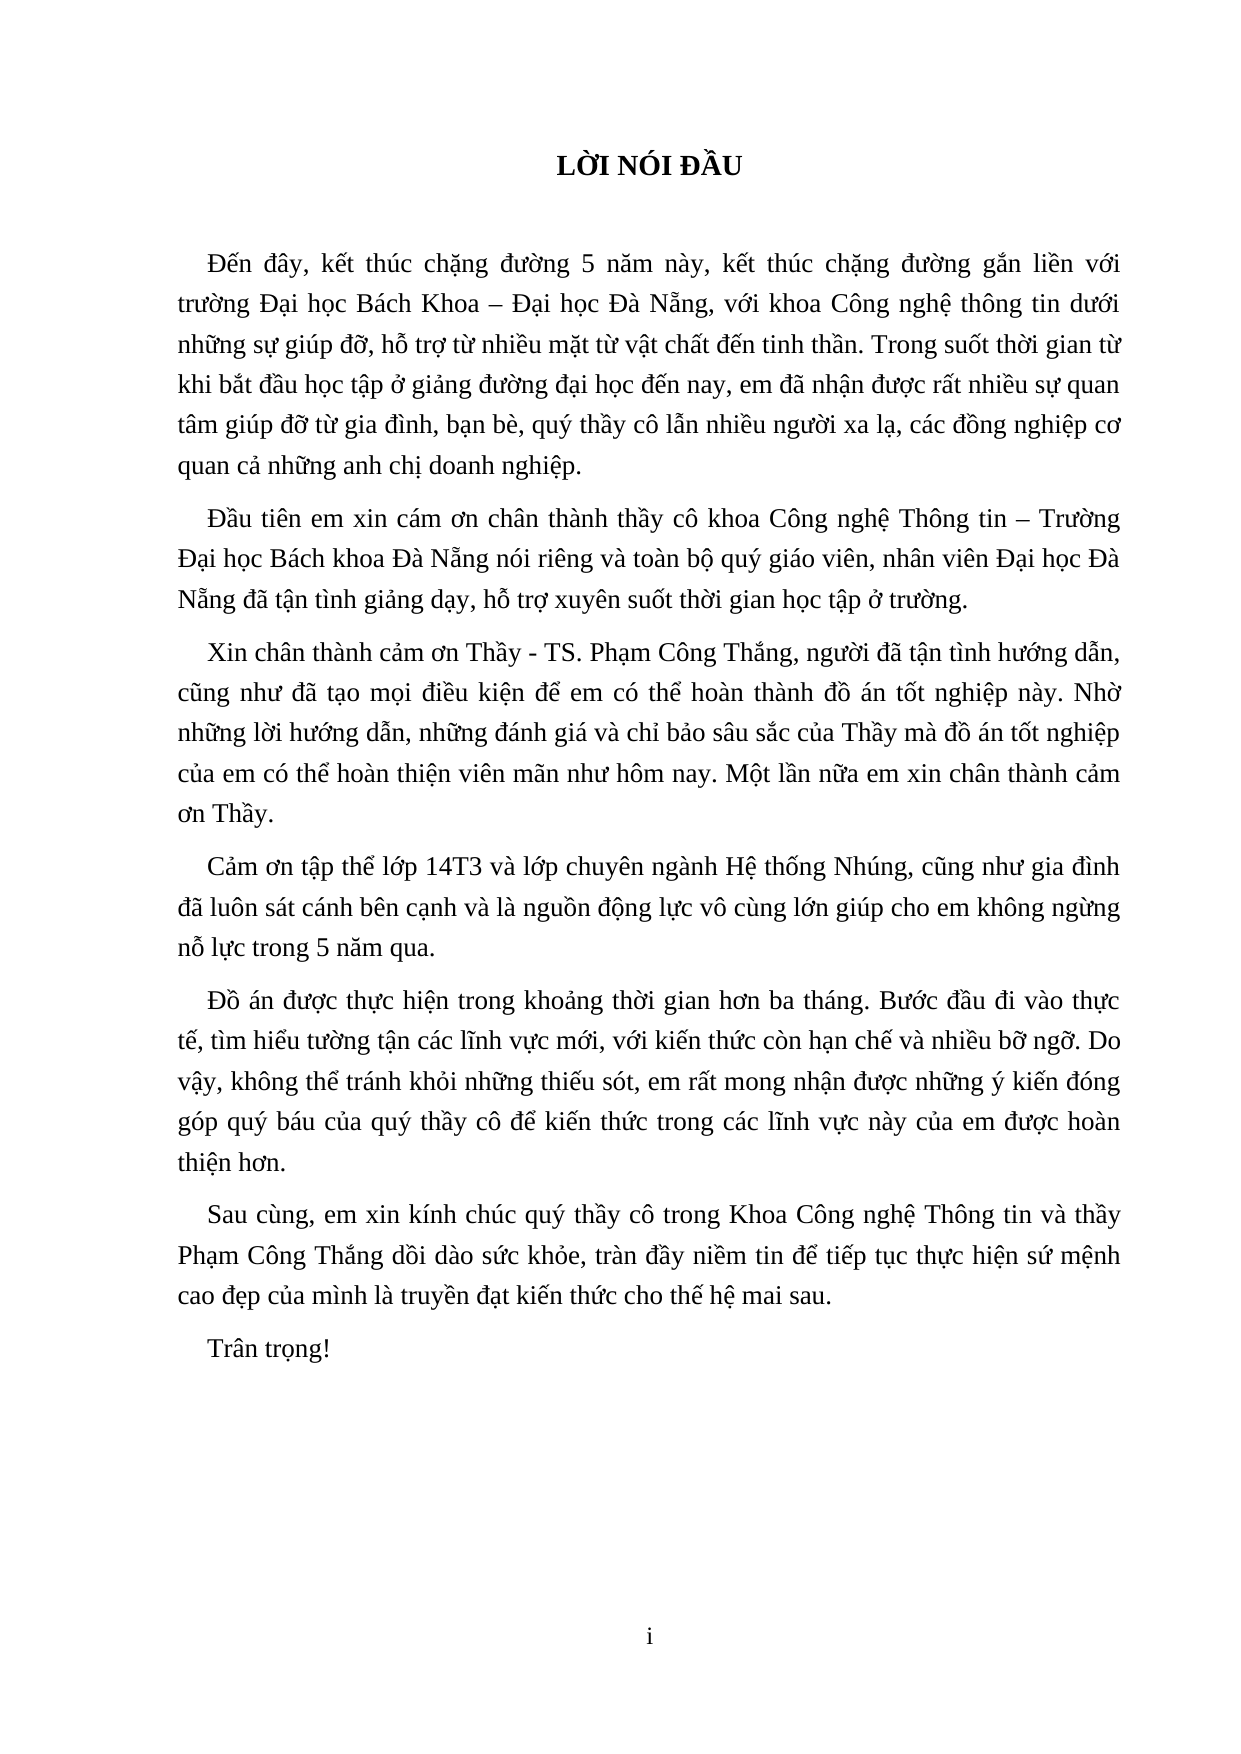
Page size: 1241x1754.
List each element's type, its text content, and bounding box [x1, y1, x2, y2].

text LỜI NÓI ĐẦU [177, 148, 1122, 181]
text Trân trọng! [177, 1332, 1122, 1363]
text Xin chân thành cảm ơn Thầy - TS. Phạm Công Thắng, người đã tận tình hướng dẫn, cũng như đã tạo mọi điều kiện để em có thể hoàn thành đồ án tốt nghiệp này. Nhờ những lời hướng dẫn, những đánh giá và chỉ bảo sâu sắc của Thầy mà đồ án tốt nghiệp của em có thể hoàn thiện viên mãn như hôm nay. Một lần nữa em xin chân thành cảm ơn Thầy. [177, 636, 1122, 828]
text Đầu tiên em xin cám ơn chân thành thầy cô khoa Công nghệ Thông tin – Trường Đại học Bách khoa Đà Nẵng nói riêng và toàn bộ quý giáo viên, nhân viên Đại học Đà Nẵng đã tận tình giảng dạy, hỗ trợ xuyên suốt thời gian học tập ở trường. [177, 502, 1122, 614]
text Cảm ơn tập thể lớp 14T3 và lớp chuyên ngành Hệ thống Nhúng, cũng như gia đình đã luôn sát cánh bên cạnh và là nguồn động lực vô cùng lớn giúp cho em không ngừng nỗ lực trong 5 năm qua. [177, 850, 1122, 962]
text Đến đây, kết thúc chặng đường 5 năm này, kết thúc chặng đường gắn liền với trường Đại học Bách Khoa – Đại học Đà Nẵng, với khoa Công nghệ thông tin dưới những sự giúp đỡ, hỗ trợ từ nhiều mặt từ vật chất đến tinh thần. Trong suốt thời gian từ khi bắt đầu học tập ở giảng đường đại học đến nay, em đã nhận được rất nhiều sự quan tâm giúp đỡ từ gia đình, bạn bè, quý thầy cô lẫn nhiều người xa lạ, các đồng nghiệp cơ quan cả những anh chị doanh nghiệp. [177, 247, 1122, 480]
text Đồ án được thực hiện trong khoảng thời gian hơn ba tháng. Bước đầu đi vào thực tế, tìm hiểu tường tận các lĩnh vực mới, với kiến thức còn hạn chế và nhiều bỡ ngỡ. Do vậy, không thể tránh khỏi những thiếu sót, em rất mong nhận được những ý kiến đóng góp quý báu của quý thầy cô để kiến thức trong các lĩnh vực này của em được hoàn thiện hơn. [177, 984, 1122, 1177]
text Sau cùng, em xin kính chúc quý thầy cô trong Khoa Công nghệ Thông tin và thầy Phạm Công Thắng dồi dào sức khỏe, tràn đầy niềm tin để tiếp tục thực hiện sứ mệnh cao đẹp của mình là truyền đạt kiến thức cho thế hệ mai sau. [177, 1199, 1122, 1311]
